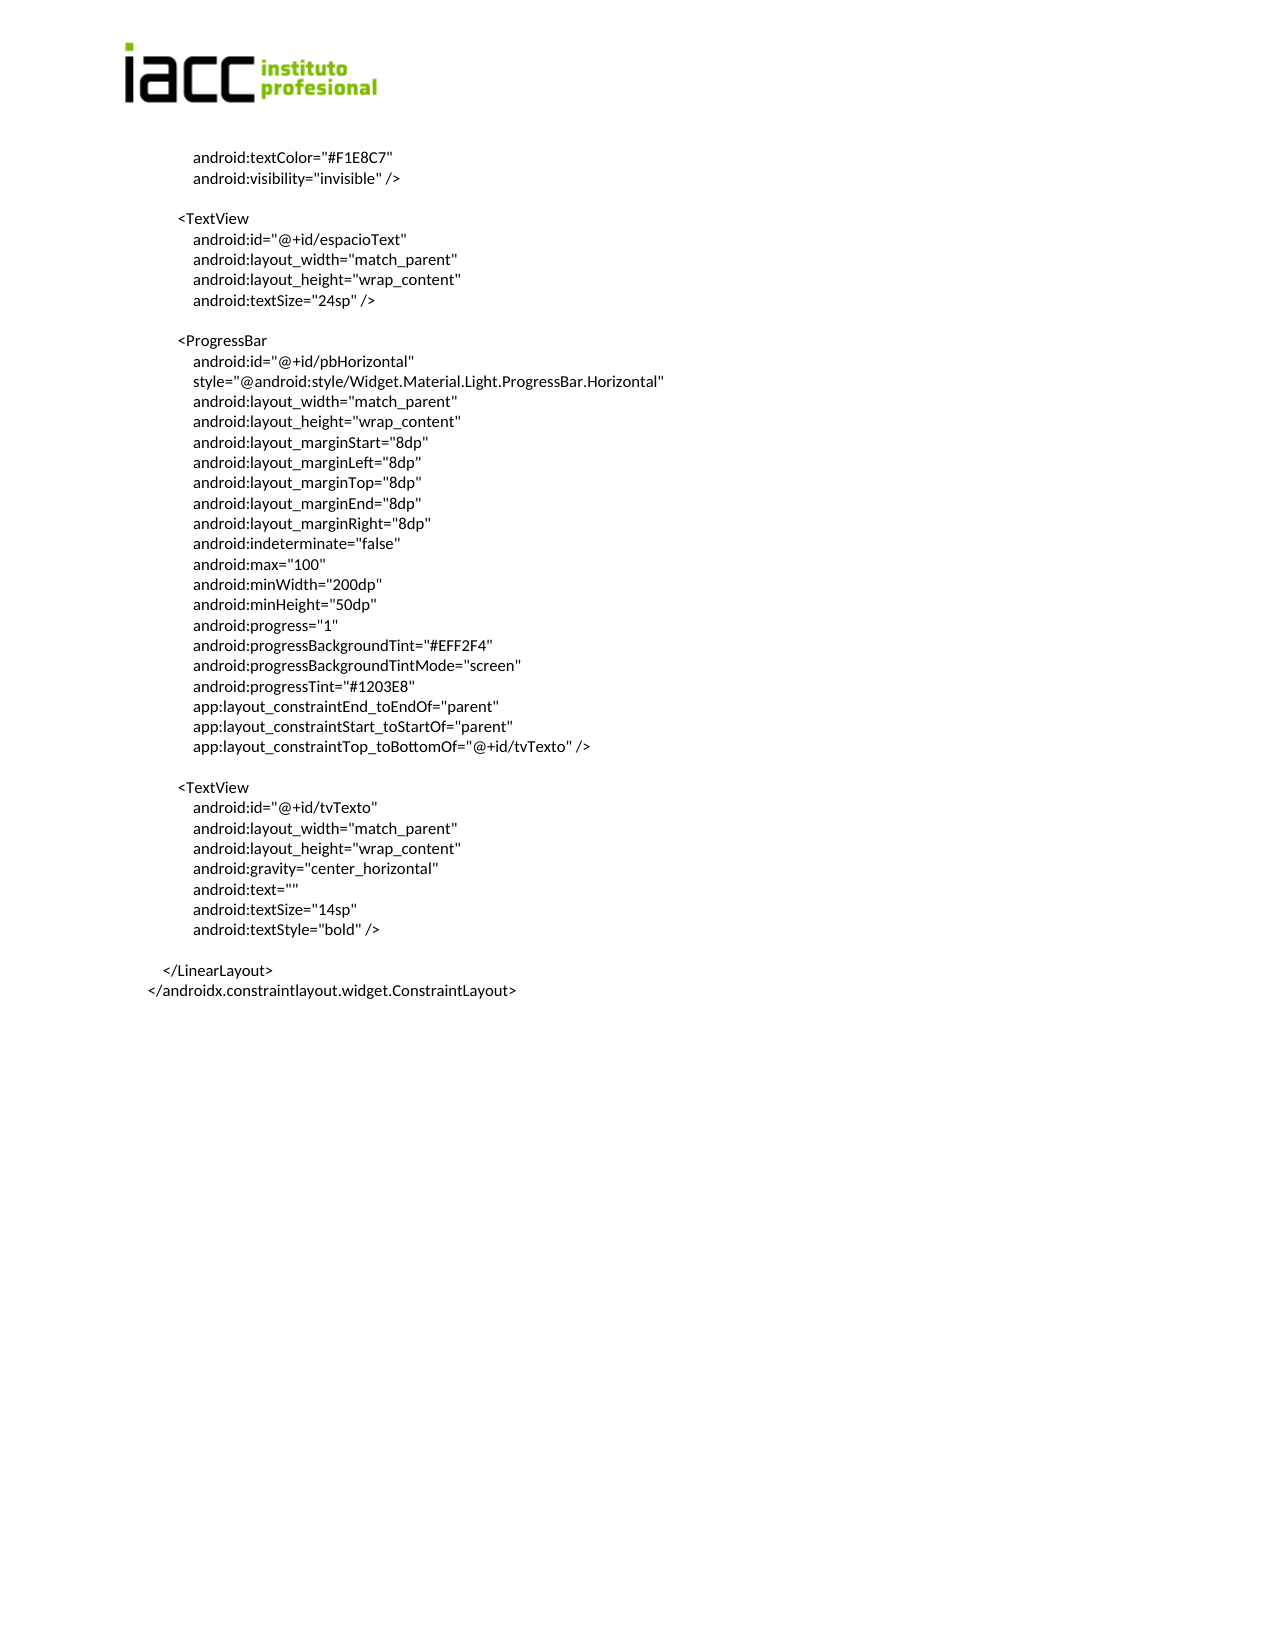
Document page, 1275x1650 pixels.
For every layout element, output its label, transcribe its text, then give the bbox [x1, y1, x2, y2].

text app:layout_constraintEnd_toEndOf="parent" [148, 696, 1137, 716]
text <ProgressBar [148, 331, 1137, 351]
text android:layout_marginStart="8dp" [148, 432, 1137, 452]
text android:layout_height="wrap_content" [148, 269, 1137, 290]
text android:layout_marginLeft="8dp" [148, 452, 1137, 473]
text android:text="" [148, 879, 1137, 899]
text android:layout_width="match_parent" [148, 818, 1137, 838]
text android:progressBackgroundTint="#EFF2F4" [148, 635, 1137, 656]
text android:minWidth="200dp" [148, 574, 1137, 594]
text android:textColor="#F1E8C7" [148, 148, 1137, 168]
text style="@android:style/Widget.Material.Light.ProgressBar.Horizontal" [148, 371, 1137, 391]
text android:max="100" [148, 554, 1137, 574]
picture [0, 0, 1275, 126]
text android:textStyle="bold" /> [148, 919, 1137, 940]
text android:layout_height="wrap_content" [148, 838, 1137, 859]
text android:textSize="14sp" [148, 899, 1137, 919]
text android:id="@+id/pbHorizontal" [148, 351, 1137, 371]
text </LinearLayout> [148, 960, 1137, 981]
text android:id="@+id/tvTexto" [148, 798, 1137, 818]
text android:progressBackgroundTintMode="screen" [148, 656, 1137, 676]
text <TextView [148, 209, 1137, 229]
text android:indeterminate="false" [148, 534, 1137, 554]
text android:minHeight="50dp" [148, 594, 1137, 615]
text android:layout_marginRight="8dp" [148, 513, 1137, 534]
text <TextView [148, 777, 1137, 798]
text android:layout_marginEnd="8dp" [148, 493, 1137, 513]
text android:id="@+id/espacioText" [148, 229, 1137, 249]
text android:progressTint="#1203E8" [148, 676, 1137, 696]
text android:textSize="24sp" /> [148, 290, 1137, 310]
text </androidx.constraintlayout.widget.ConstraintLayout> [148, 981, 1137, 1001]
text android:gravity="center_horizontal" [148, 859, 1137, 879]
text android:layout_marginTop="8dp" [148, 473, 1137, 493]
text android:layout_width="match_parent" [148, 249, 1137, 269]
text app:layout_constraintTop_toBottomOf="@+id/tvTexto" /> [148, 737, 1137, 757]
text android:layout_height="wrap_content" [148, 412, 1137, 432]
text android:visibility="invisible" /> [148, 168, 1137, 188]
text android:layout_width="match_parent" [148, 391, 1137, 412]
text android:progress="1" [148, 615, 1137, 635]
text app:layout_constraintStart_toStartOf="parent" [148, 716, 1137, 737]
